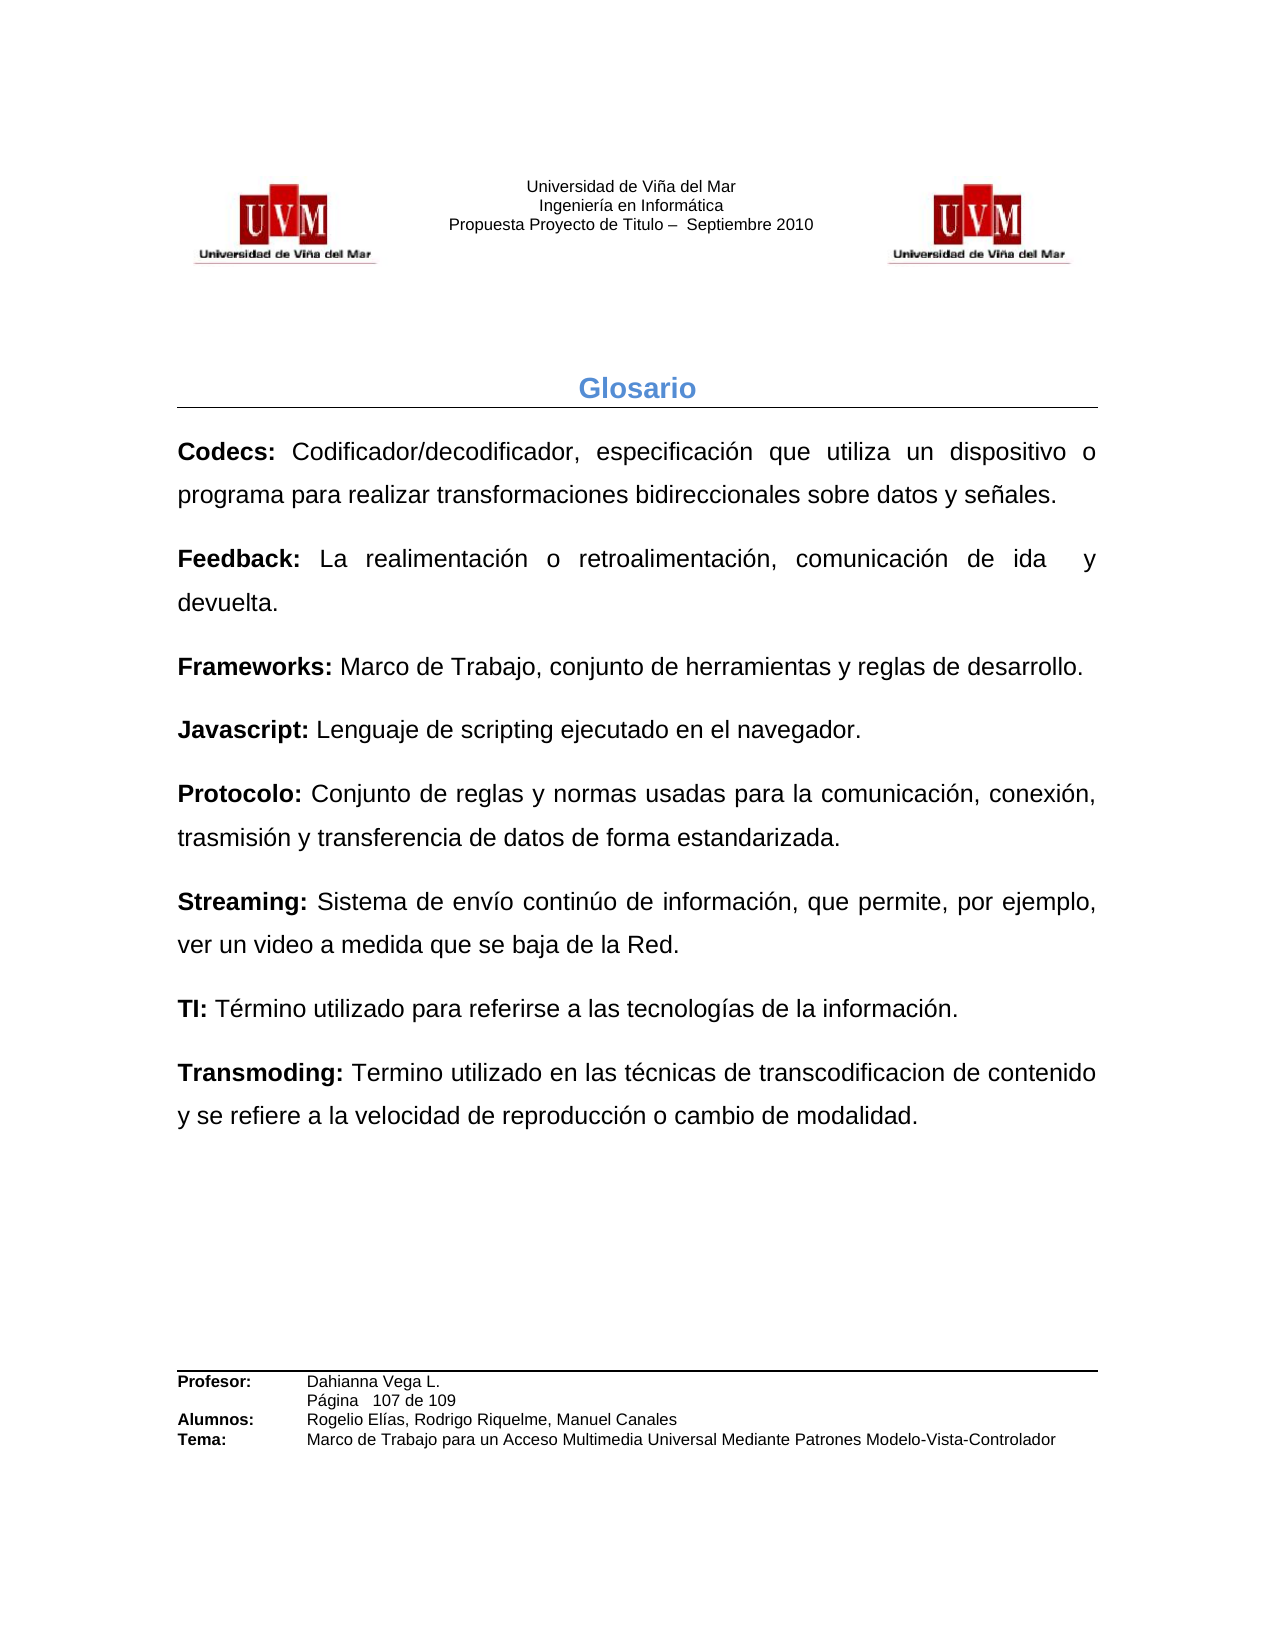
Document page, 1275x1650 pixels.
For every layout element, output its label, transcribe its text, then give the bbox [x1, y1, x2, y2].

text Transmoding: Termino utilizado en las técnicas de transcodificacion de contenido y se refiere a la velocidad de reproducción o cambio de modalidad. [177, 1057, 1098, 1129]
text Streaming: Sistema de envío continúo de información, que permite, por ejemplo, ver un video a medida que se baja de la Red. [177, 886, 1098, 958]
text Frameworks: Marco de Trabajo, conjunto de herramientas y reglas de desarrollo. [177, 651, 1098, 680]
picture [871, 176, 1084, 267]
text Protocolo: Conjunto de reglas y normas usadas para la comunicación, conexión, trasmisión y transferencia de datos de forma estandarizada. [177, 779, 1098, 851]
text Codecs: Codificador/decodificador, especificación que utiliza un dispositivo o programa para realizar transformaciones bidireccionales sobre datos y señales. [177, 437, 1098, 509]
picture [177, 176, 390, 267]
text Javascript: Lenguaje de scripting ejecutado en el navegador. [177, 715, 1098, 744]
text Feedback: La realimentación o retroalimentación, comunicación de ida y devuelta. [177, 544, 1098, 616]
title Glosario [177, 371, 1098, 407]
text TI: Término utilizado para referirse a las tecnologías de la información. [177, 993, 1098, 1022]
